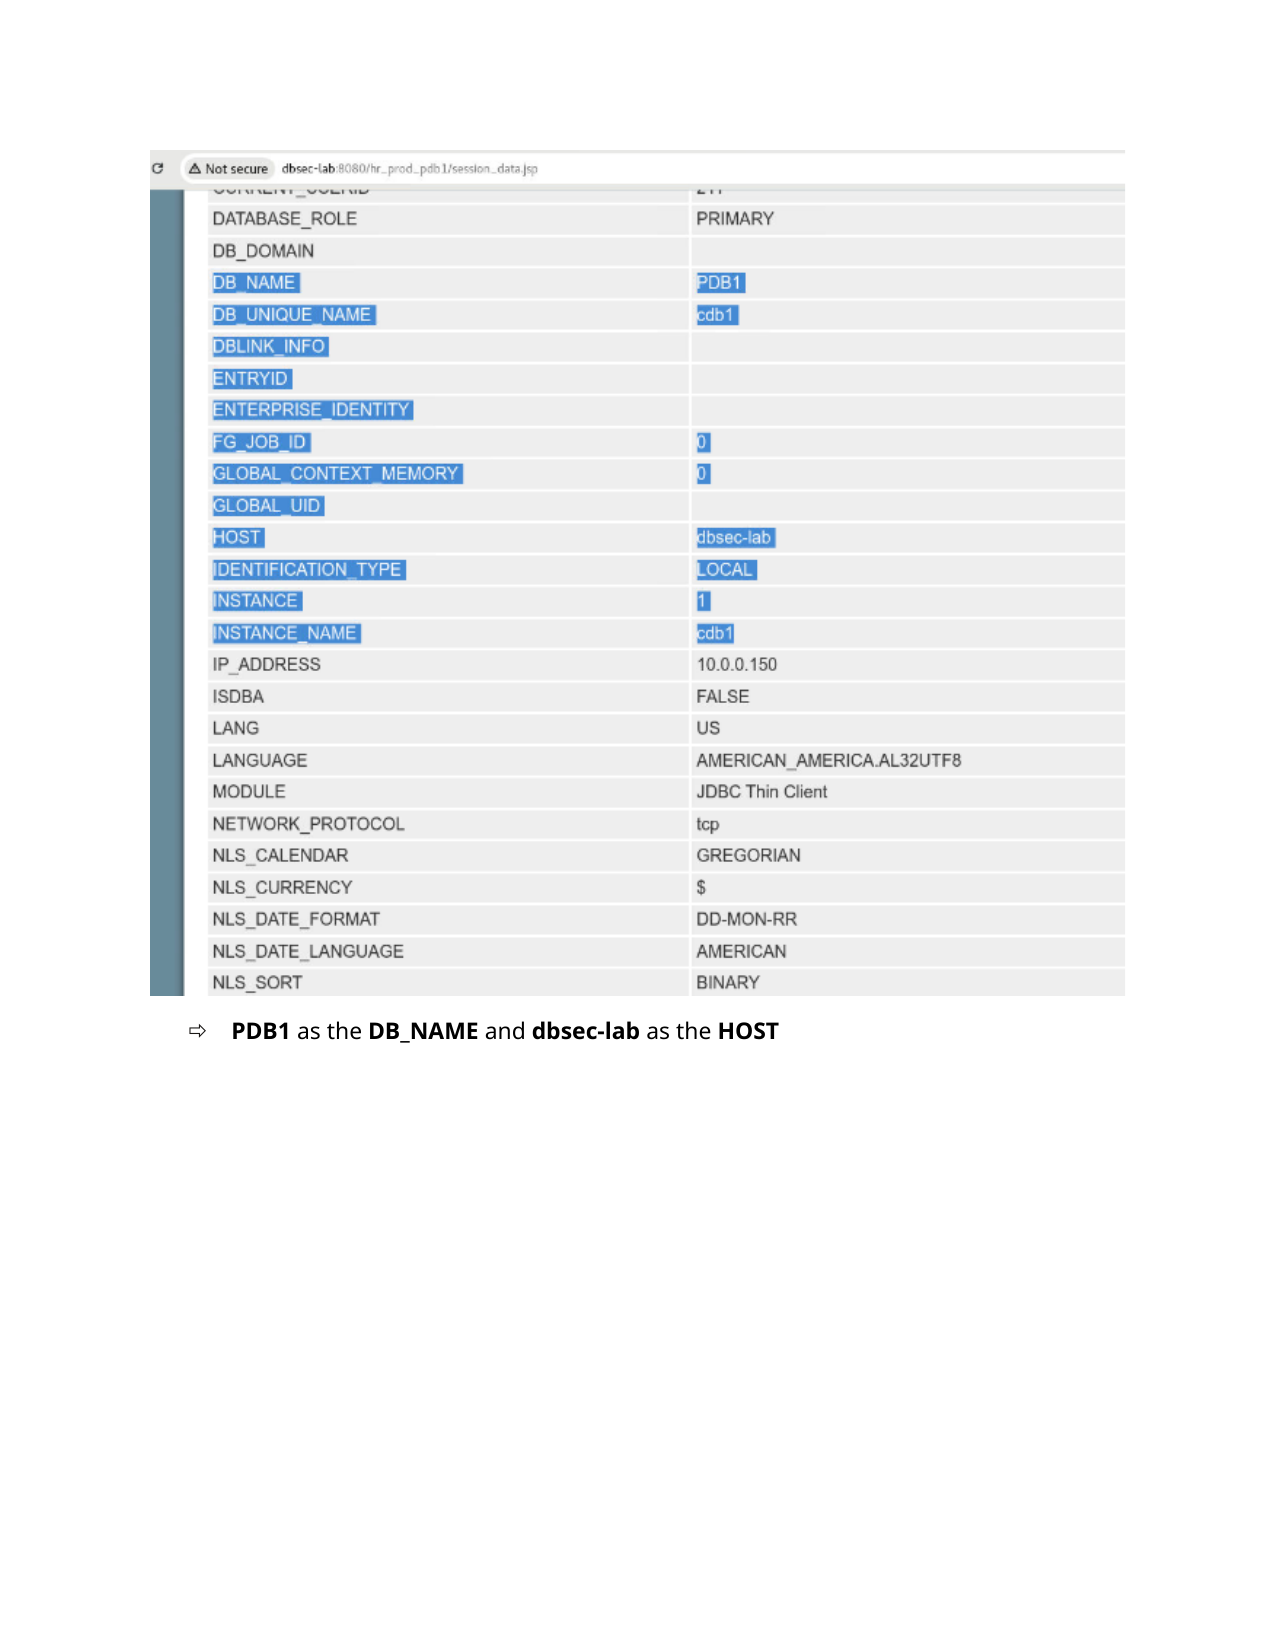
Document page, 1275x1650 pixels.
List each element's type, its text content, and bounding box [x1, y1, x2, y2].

picture [150, 150, 1125, 996]
list PDB1 as the DB_NAME and dbsec-lab as the HOST [187, 1015, 1125, 1046]
